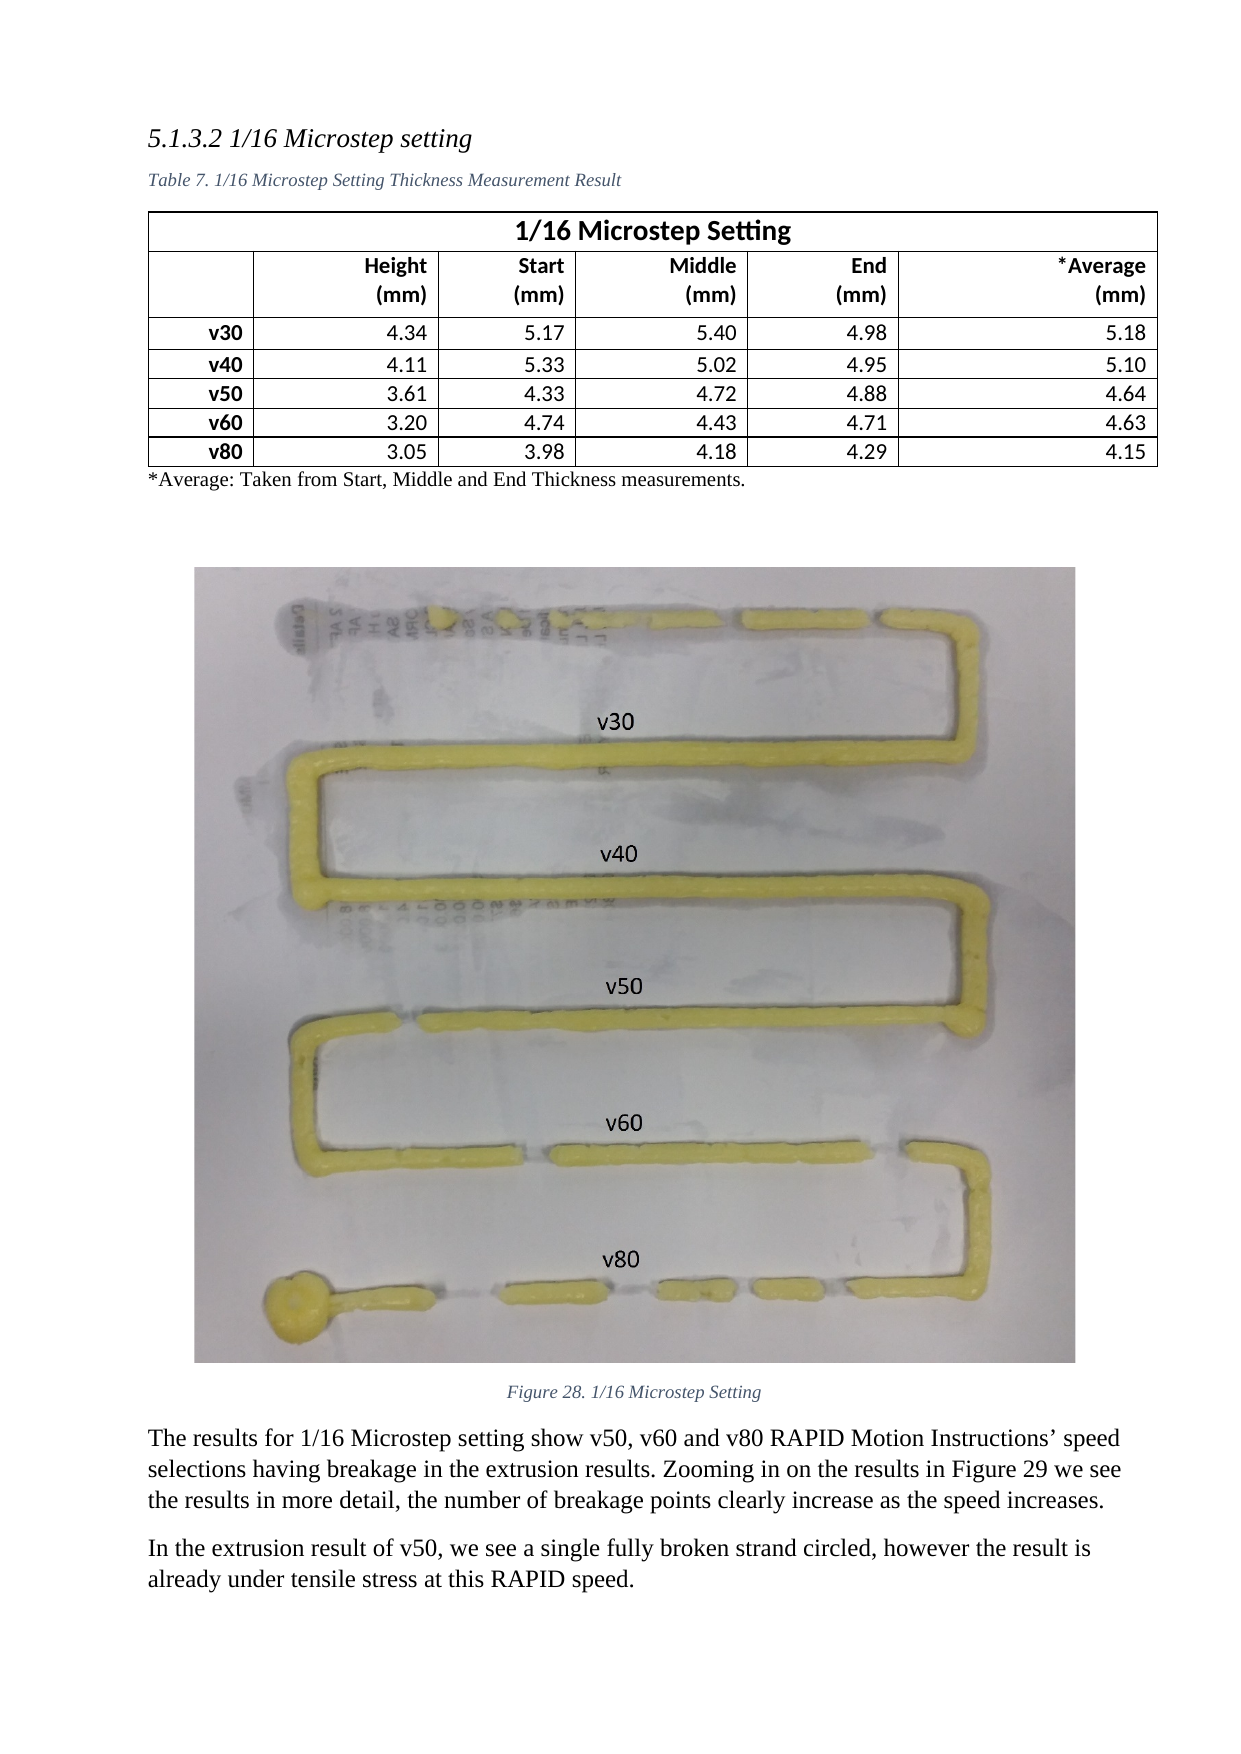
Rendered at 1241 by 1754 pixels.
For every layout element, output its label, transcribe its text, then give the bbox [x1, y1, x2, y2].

text In the extrusion result of v50, we see a single fully broken strand circled, however the result is already under tensile stress at this RAPID speed. [148, 1533, 1122, 1593]
table_cell v50 [149, 379, 253, 407]
table_cell 4.95 [748, 350, 898, 378]
table_cell 4.74 [439, 409, 575, 436]
table_cell v40 [149, 350, 253, 378]
text Figure 28. 1/16 Microstep Setting [148, 1381, 1122, 1403]
table_cell Middle (mm) [576, 252, 747, 317]
table_cell 3.05 [254, 438, 438, 466]
table_cell [149, 252, 253, 317]
table_cell *Average (mm) [899, 252, 1157, 317]
table_cell 4.33 [439, 379, 575, 407]
picture [194, 567, 1076, 1363]
table_cell 5.18 [899, 318, 1157, 349]
table_header 1/16 Microstep Setting [149, 213, 1157, 251]
table_cell Height (mm) [254, 252, 438, 317]
table_cell 3.61 [254, 379, 438, 407]
table_cell 4.72 [576, 379, 747, 407]
table_cell 4.34 [254, 318, 438, 349]
text The results for 1/16 Microstep setting show v50, v60 and v80 RAPID Motion Instructions’ speed selections having breakage in the extrusion results. Zooming in on the results in Figure 29 we see the results in more detail, the number of breakage points clearly increase as the speed increases. [148, 1423, 1122, 1514]
table_cell 3.20 [254, 409, 438, 436]
table_cell v80 [149, 438, 253, 466]
table_cell Start (mm) [439, 252, 575, 317]
table_cell 5.17 [439, 318, 575, 349]
table_cell 5.10 [899, 350, 1157, 378]
table_cell End (mm) [748, 252, 898, 317]
table_cell 3.98 [439, 438, 575, 466]
table_cell 4.29 [748, 438, 898, 466]
table_cell 5.40 [576, 318, 747, 349]
table_cell 4.88 [748, 379, 898, 407]
table_cell 5.02 [576, 350, 747, 378]
text Table 7. 1/16 Microstep Setting Thickness Measurement Result [148, 169, 1122, 191]
table_cell 4.71 [748, 409, 898, 436]
table_cell 4.98 [748, 318, 898, 349]
table_cell 4.11 [254, 350, 438, 378]
table_cell v60 [149, 409, 253, 436]
text *Average: Taken from Start, Middle and End Thickness measurements. [148, 467, 1122, 491]
table_cell 5.33 [439, 350, 575, 378]
subtitle 5.1.3.2 1/16 Microstep setting [148, 122, 1122, 153]
table_cell 4.64 [899, 379, 1157, 407]
table_cell 4.18 [576, 438, 747, 466]
table_cell 4.15 [899, 438, 1157, 466]
table_cell v30 [149, 318, 253, 349]
table_cell 4.43 [576, 409, 747, 436]
table_cell 4.63 [899, 409, 1157, 436]
